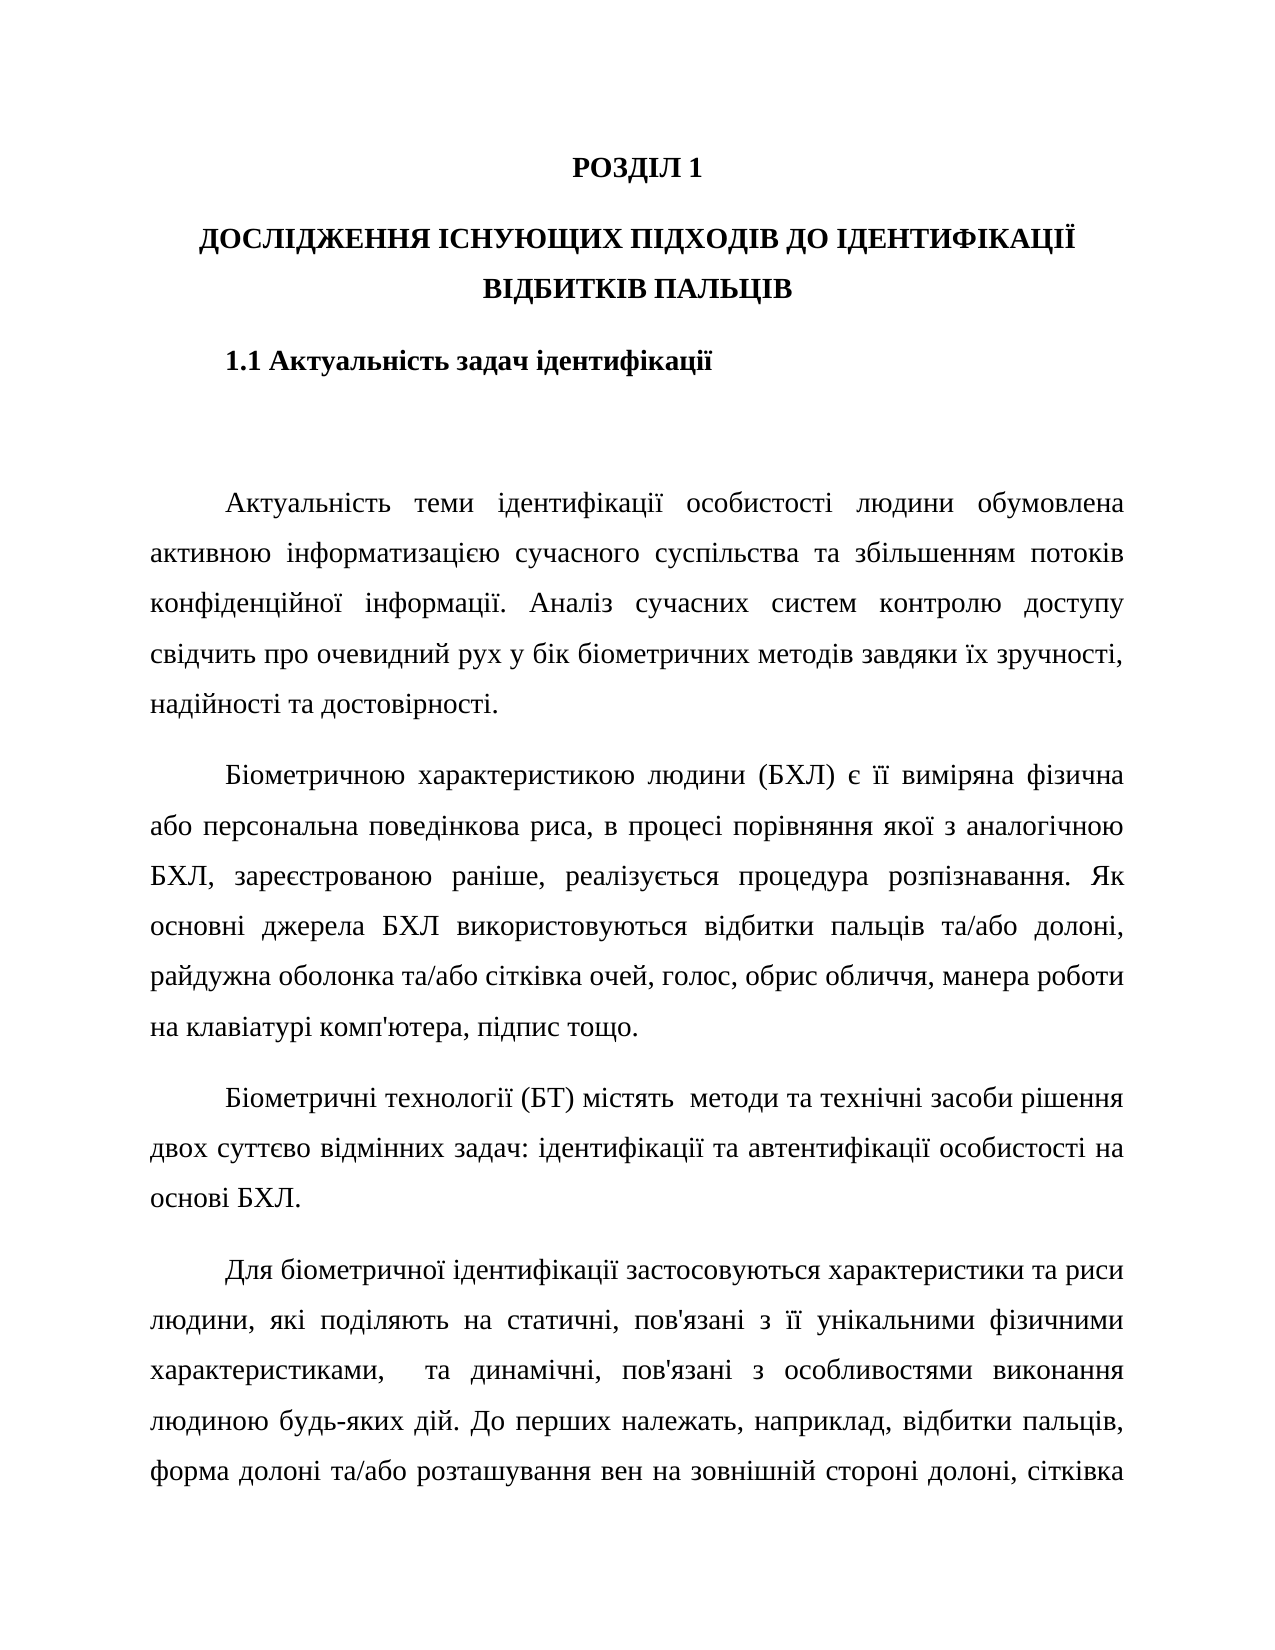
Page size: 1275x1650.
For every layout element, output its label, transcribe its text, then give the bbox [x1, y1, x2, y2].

text Біометричні технології (БТ) містять методи та технічні засоби рішення двох суттєво відмінних задач: ідентифікації та автентифікації особистості на основі БХЛ. [150, 1080, 1125, 1214]
list Актуальність задач ідентифікації [225, 343, 1125, 376]
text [150, 1252, 1125, 1487]
text Актуальність теми ідентифікації особистості людини обумовлена активною інформатизацією сучасного суспільства та збільшенням потоків конфіденційної інформації. Аналіз сучасних систем контролю доступу свідчить про очевидний рух у бік біометричних методів завдяки їх зручності, надійності та достовірності. [150, 485, 1125, 720]
text Біометричною характеристикою людини (БХЛ) є її виміряна фізична або персональна поведінкова риса, в процесі порівняння якої з аналогічною БХЛ, зареєстрованою раніше, реалізується процедура розпізнавання. Як основні джерела БХЛ використовуються відбитки пальців та/або долоні, райдужна оболонка та/або сітківка очей, голос, обрис обличчя, манера роботи на клавіатурі комп'ютера, підпис тощо. [150, 757, 1125, 1042]
text РОЗДІЛ 1 [150, 150, 1125, 183]
text ДОСЛІДЖЕННЯ ІСНУЮЩИХ ПІДХОДІВ ДО ІДЕНТИФІКАЦІЇ ВІДБИТКІВ ПАЛЬЦІВ [150, 221, 1125, 305]
